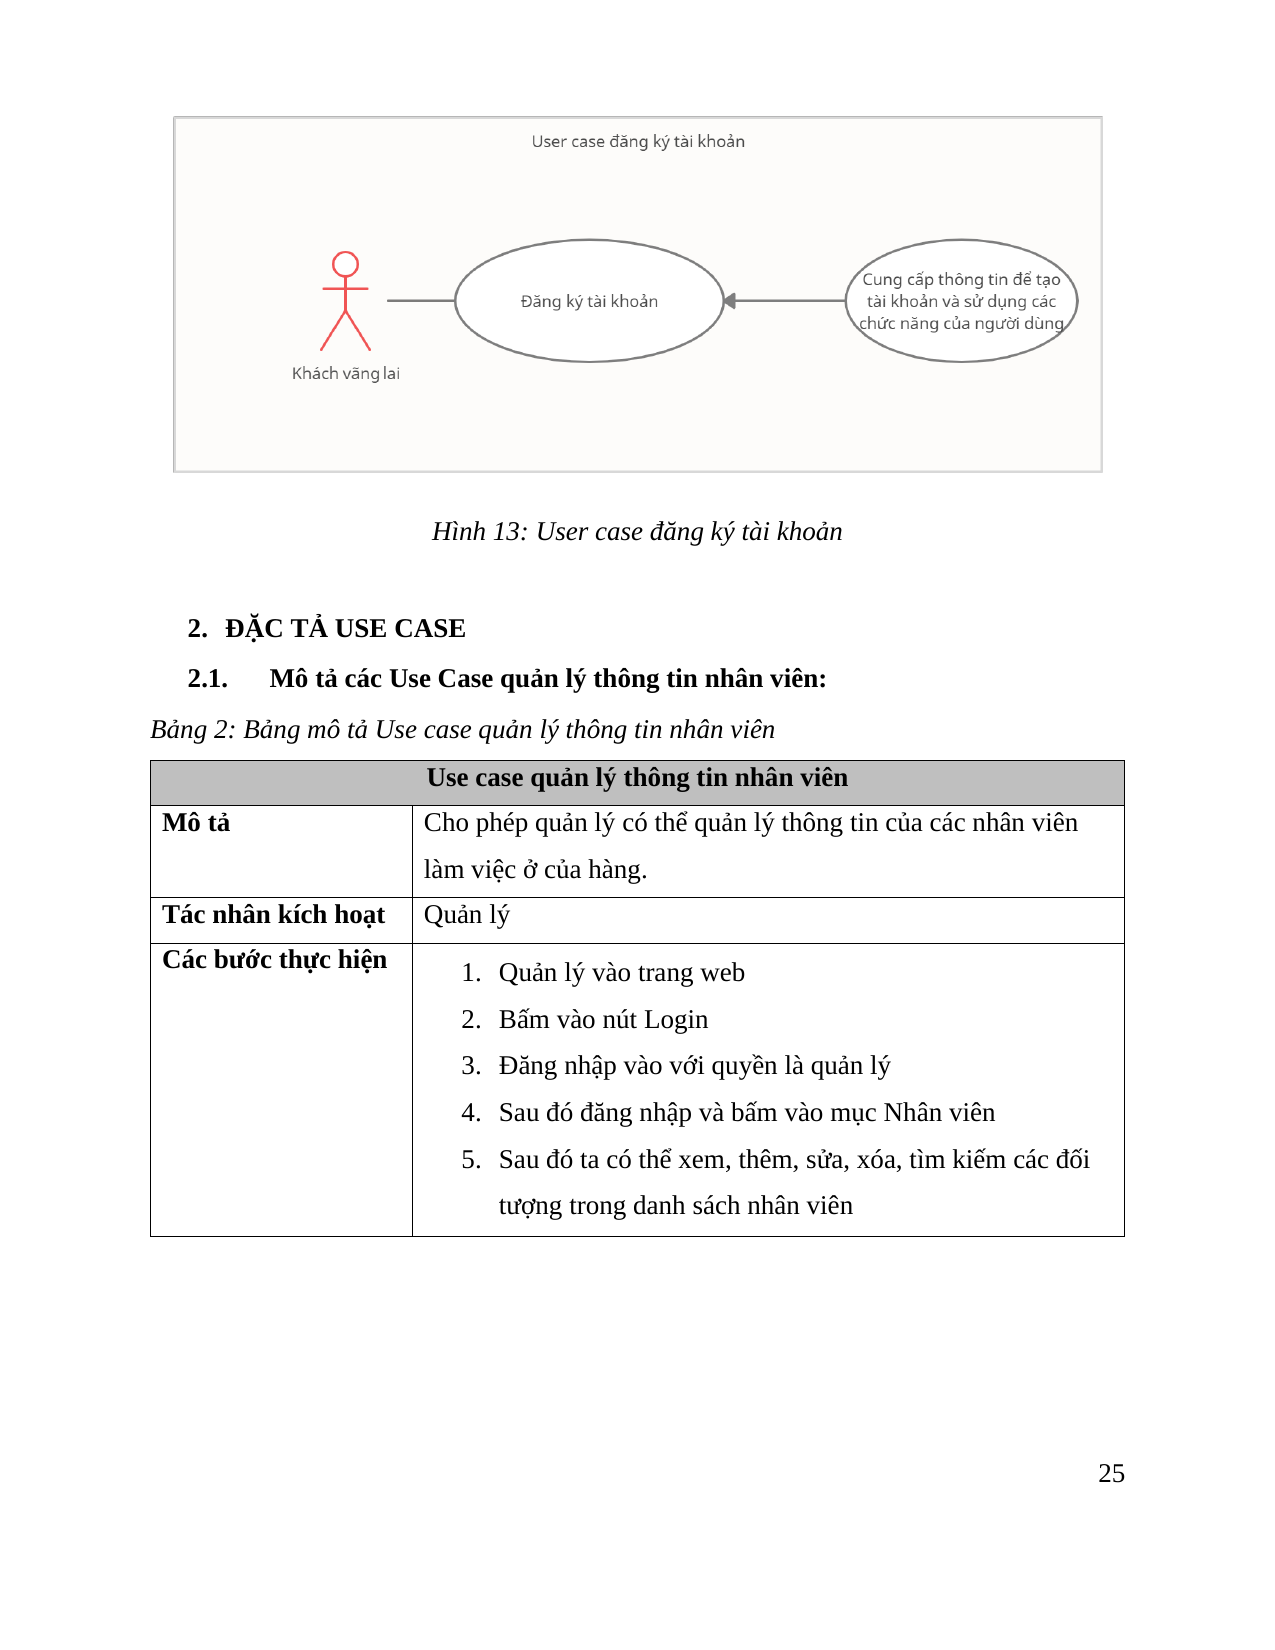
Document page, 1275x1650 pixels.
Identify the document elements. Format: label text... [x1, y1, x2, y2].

table_cell Các bước thực hiện [151, 944, 412, 1236]
picture [150, 93, 1125, 496]
table_cell Tác nhân kích hoạt [151, 898, 412, 943]
subtitle Bảng 2: Bảng mô tả Use case quản lý thông tin nhân viên [150, 713, 1125, 744]
subtitle Mô tả các Use Case quản lý thông tin nhân viên: [187, 662, 1125, 694]
table_cell Mô tả [151, 806, 412, 897]
table_cell Quản lý [413, 898, 1124, 943]
subtitle ĐẶC TẢ USE CASE [187, 612, 1125, 643]
table_cell Cho phép quản lý có thể quản lý thông tin của các nhân viên làm việc ở của hàng. [413, 806, 1124, 897]
table_cell Quản lý vào trang web Bấm vào nút Login Đăng nhập vào với quyền là quản lý Sau đó đăng nhập và bấm vào mục Nhân viên Sau đó ta có thể xem, thêm, sửa, xóa, tìm kiếm các đối tượng trong danh sách nhân viên [413, 944, 1124, 1236]
subtitle Hình 13: User case đăng ký tài khoản [150, 515, 1125, 546]
table_header Use case quản lý thông tin nhân viên [151, 761, 1124, 805]
